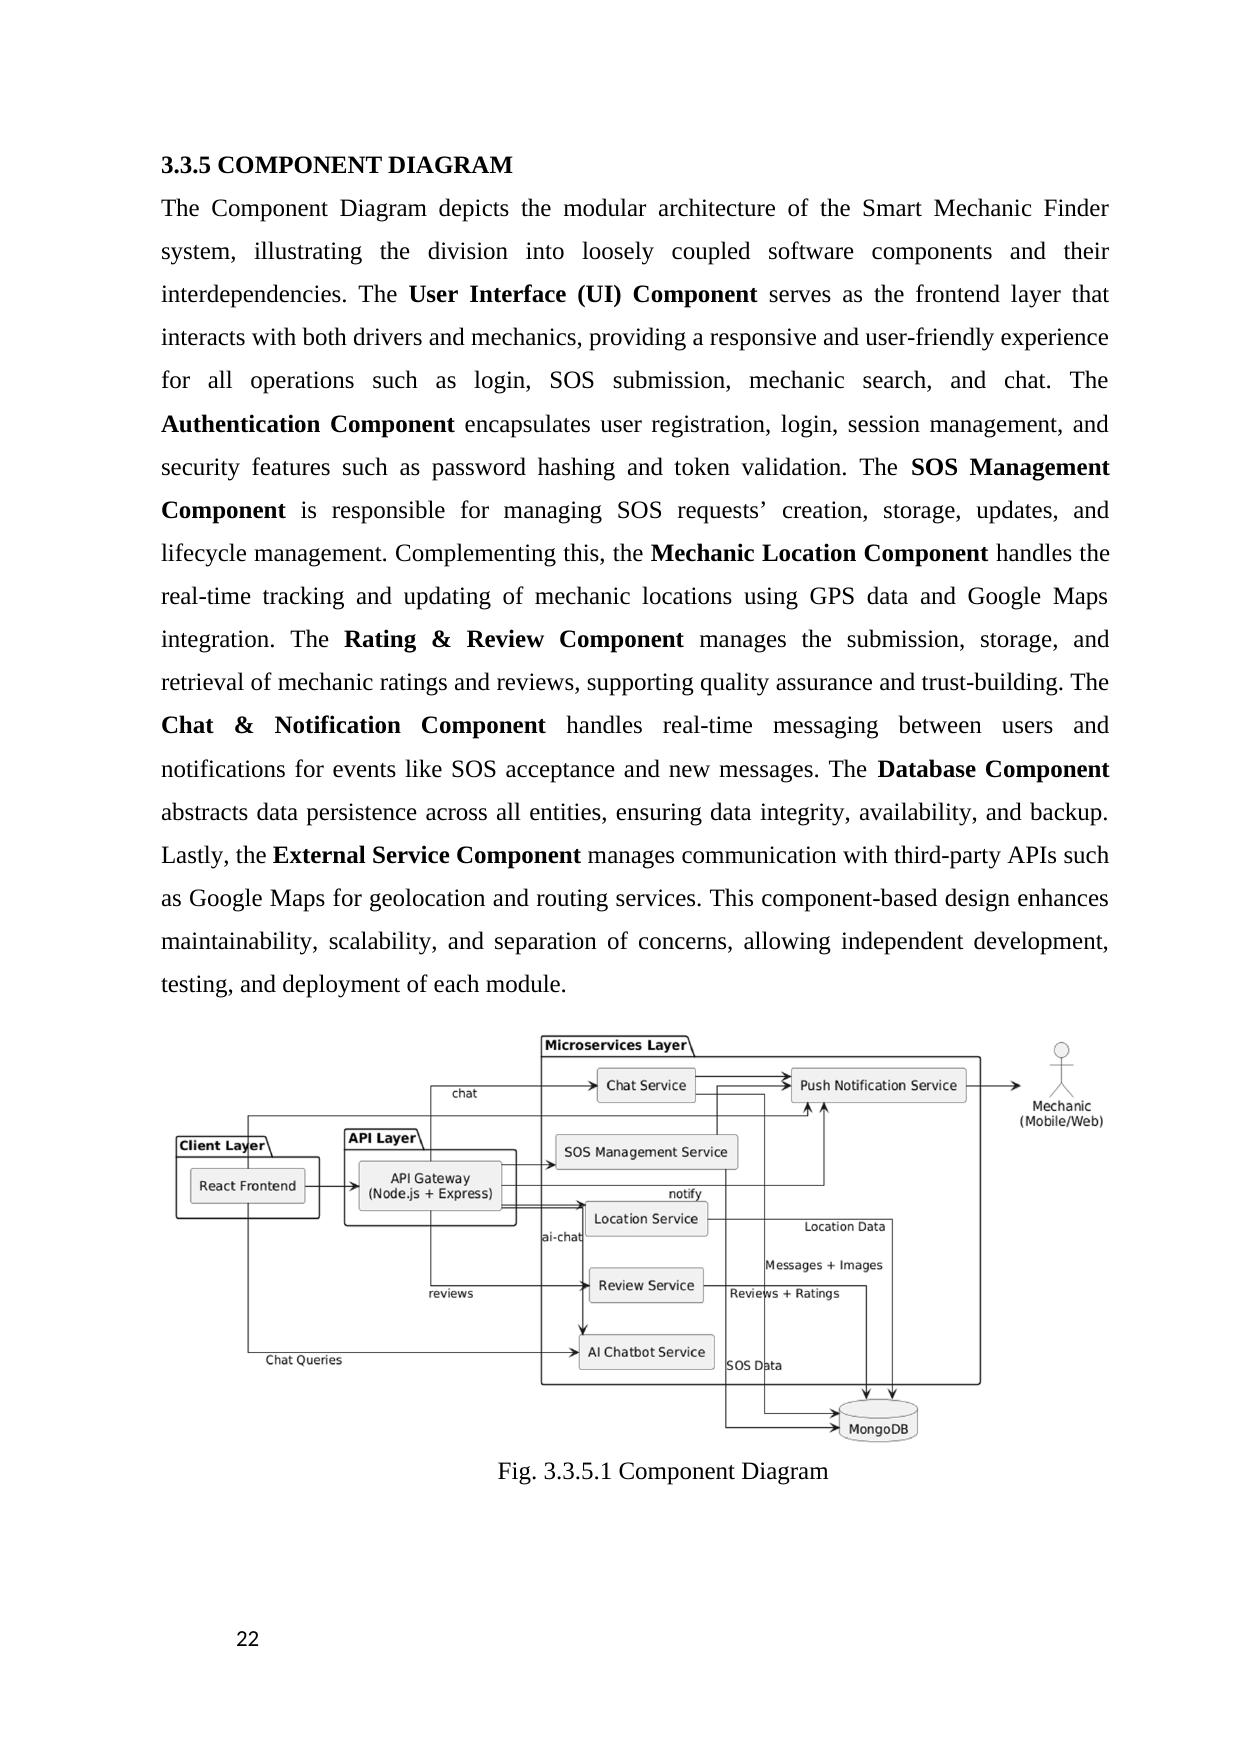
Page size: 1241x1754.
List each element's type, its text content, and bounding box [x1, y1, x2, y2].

list The Component Diagram depicts the modular architecture of the Smart Mechanic Finder system, illustrating the division into loosely coupled software components and their interdependencies. The User Interface (UI) Component serves as the frontend layer that interacts with both drivers and mechanics, providing a responsive and user-friendly experience for all operations such as login, SOS submission, mechanic search, and chat. The Authentication Component encapsulates user registration, login, session management, and security features such as password hashing and token validation. The SOS Management Component is responsible for managing SOS requests’ creation, storage, updates, and lifecycle management. Complementing this, the Mechanic Location Component handles the real-time tracking and updating of mechanic locations using GPS data and Google Maps integration. The Rating & Review Component manages the submission, storage, and retrieval of mechanic ratings and reviews, supporting quality assurance and trust-building. The Chat & Notification Component handles real-time messaging between users and notifications for events like SOS acceptance and new messages. The Database Component abstracts data persistence across all entities, ensuring data integrity, availability, and backup. Lastly, the External Service Component manages communication with third-party APIs such as Google Maps for geolocation and routing services. This component-based design enhances maintainability, scalability, and separation of concerns, allowing independent development, testing, and deployment of each module. [161, 193, 1110, 998]
list 3.3.5 COMPONENT DIAGRAM [161, 150, 1110, 179]
picture [170, 1029, 1109, 1456]
text Fig. 3.3.5.1 Component Diagram [236, 1456, 1090, 1484]
